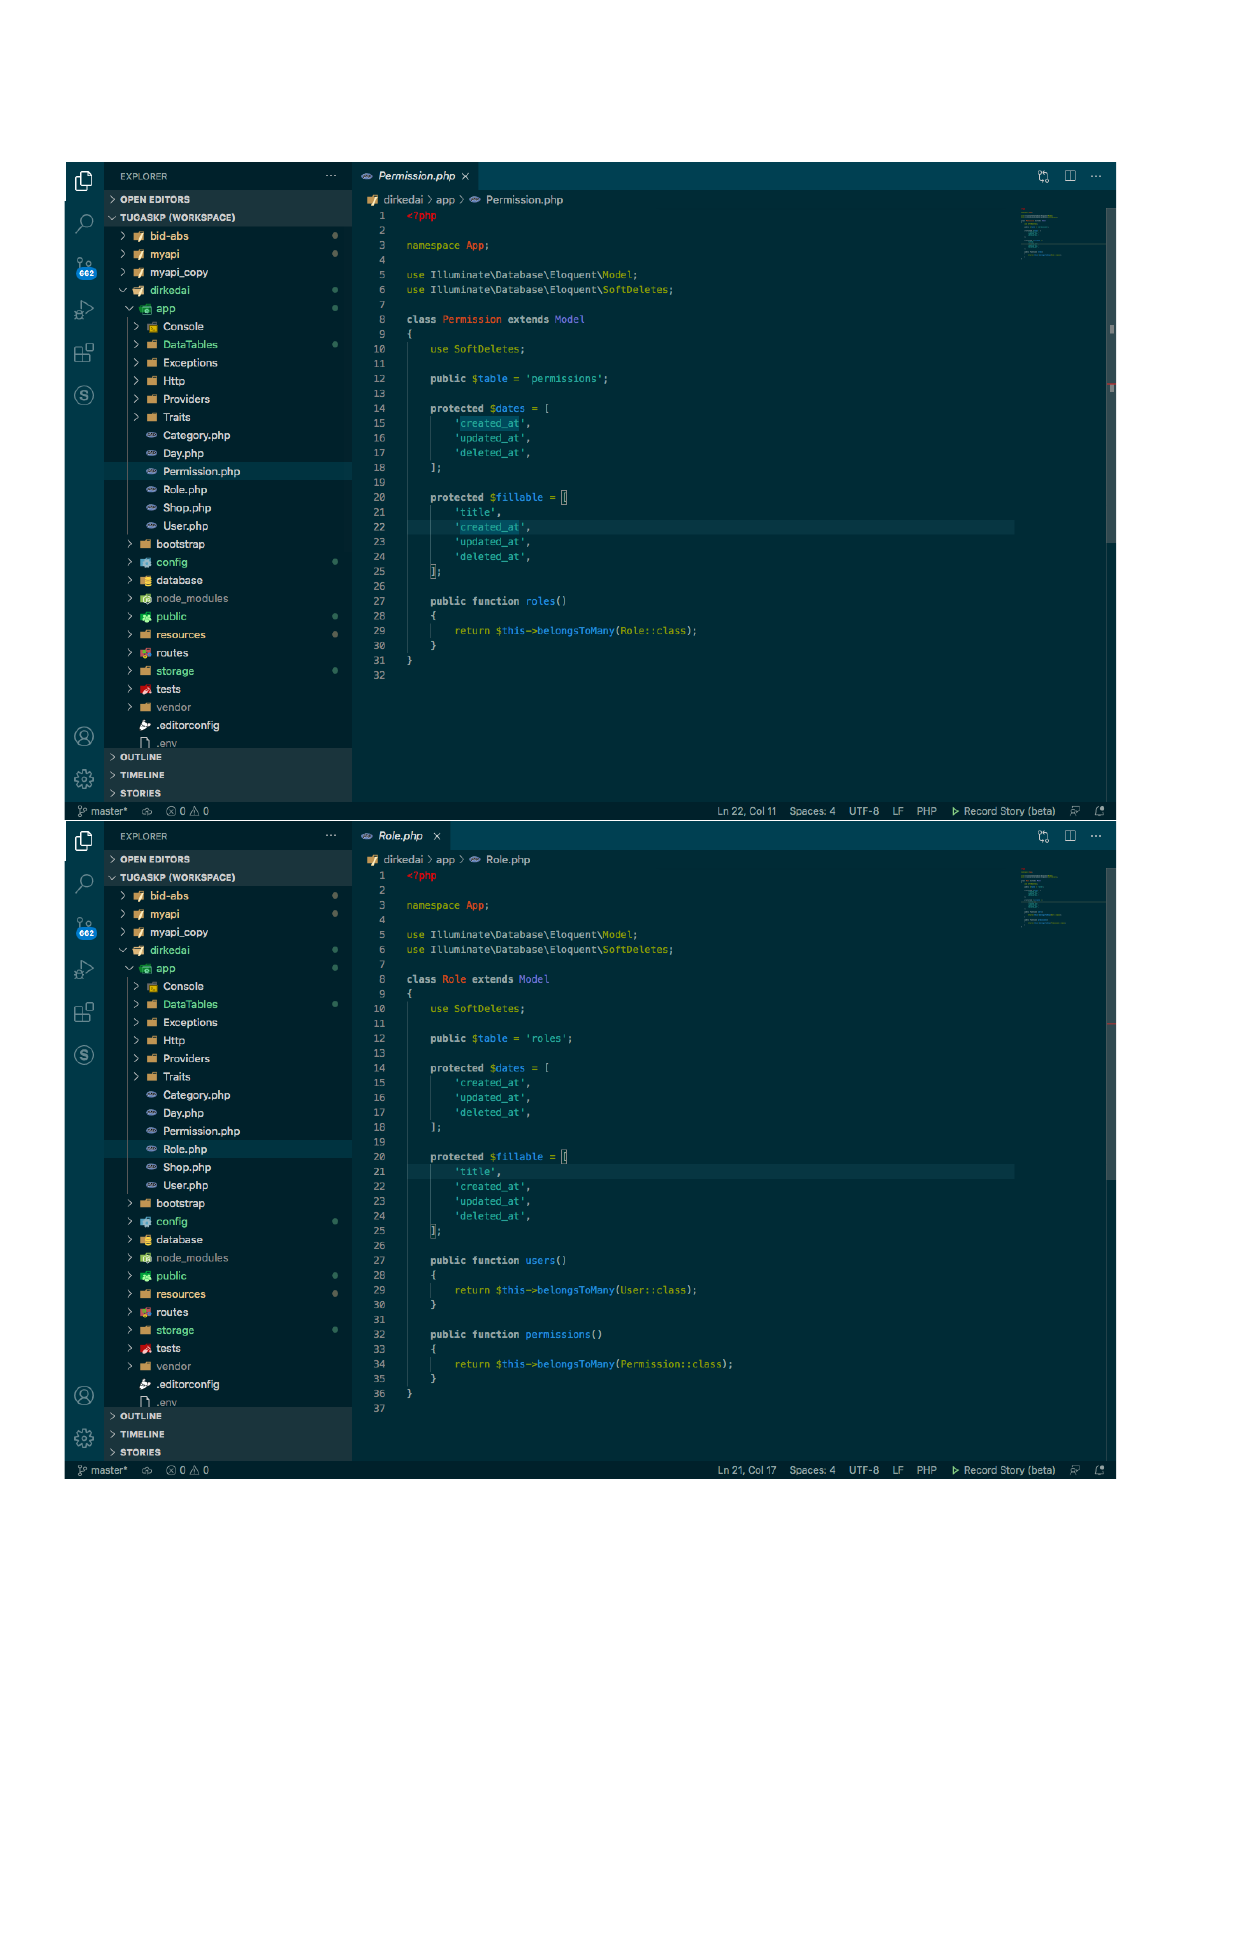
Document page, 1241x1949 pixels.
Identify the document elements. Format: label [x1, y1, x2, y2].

picture [566, 933, 572, 940]
picture [64, 481, 1117, 820]
picture [417, 244, 429, 248]
picture [431, 565, 435, 578]
picture [368, 195, 377, 205]
picture [438, 1035, 448, 1041]
picture [77, 926, 96, 939]
picture [491, 976, 507, 982]
picture [408, 1150, 1013, 1178]
picture [432, 598, 448, 604]
picture [436, 376, 447, 381]
picture [470, 857, 480, 862]
picture [468, 902, 475, 910]
picture [562, 491, 566, 504]
picture [473, 1064, 483, 1071]
picture [64, 1159, 1117, 1479]
picture [473, 1153, 483, 1159]
picture [479, 1333, 492, 1337]
picture [362, 834, 372, 839]
picture [147, 469, 156, 474]
picture [470, 197, 480, 202]
picture [479, 1259, 492, 1263]
picture [438, 1331, 448, 1337]
picture [473, 494, 483, 500]
picture [1029, 241, 1038, 247]
picture [556, 316, 574, 322]
picture [105, 821, 351, 1139]
picture [362, 174, 372, 179]
picture [1107, 869, 1117, 1179]
picture [431, 1225, 435, 1238]
picture [509, 1007, 518, 1012]
picture [105, 162, 351, 461]
picture [368, 855, 377, 865]
picture [589, 628, 598, 633]
picture [473, 405, 483, 411]
picture [432, 904, 440, 910]
picture [408, 521, 459, 533]
picture [468, 242, 475, 250]
picture [589, 1361, 601, 1367]
picture [589, 1287, 601, 1293]
picture [432, 244, 440, 250]
picture [1107, 209, 1117, 542]
picture [479, 346, 489, 352]
picture [77, 266, 96, 279]
picture [147, 1146, 156, 1151]
picture [438, 1257, 448, 1263]
picture [520, 521, 1013, 533]
picture [520, 976, 527, 982]
picture [566, 288, 572, 295]
picture [479, 600, 492, 604]
picture [1025, 900, 1033, 907]
picture [479, 1006, 489, 1011]
